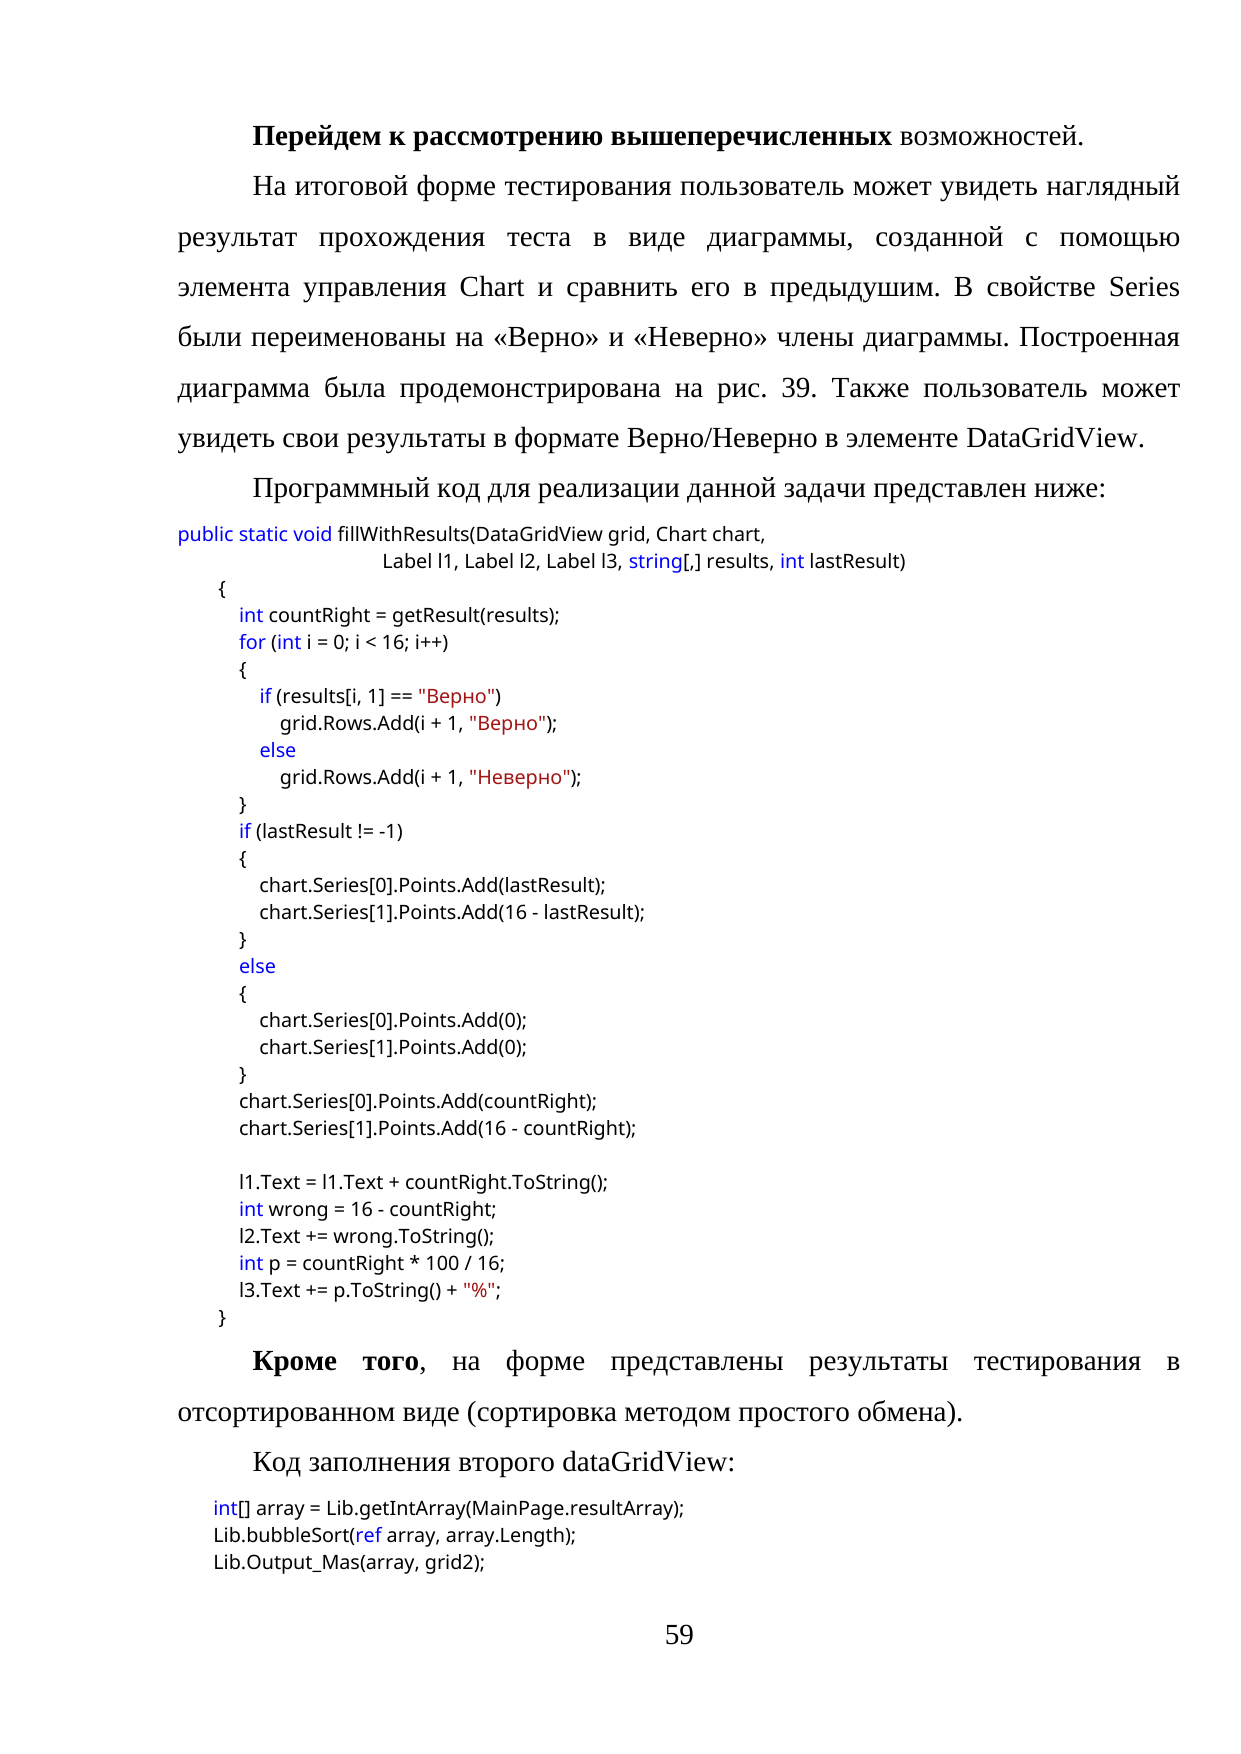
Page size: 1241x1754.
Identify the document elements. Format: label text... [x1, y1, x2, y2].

text Кроме того, на форме представлены результаты тестирования в отсортированном виде (сортировка методом простого обмена). [177, 1343, 1181, 1427]
text Перейдем к рассмотрению вышеперечисленных возможностей. [177, 118, 1181, 152]
text chart.Series[1].Points.Add(16 - lastResult); [177, 898, 1181, 925]
text { [177, 979, 1181, 1006]
text l3.Text += p.ToString() + "%"; [177, 1276, 1181, 1303]
text } [177, 1060, 1181, 1087]
text l1.Text = l1.Text + countRight.ToString(); [177, 1168, 1181, 1195]
text chart.Series[0].Points.Add(0); [177, 1006, 1181, 1033]
text Lib.bubbleSort(ref array, array.Length); [177, 1521, 1181, 1548]
text if (results[i, 1] == "Верно") [177, 682, 1181, 709]
text chart.Series[0].Points.Add(countRight); [177, 1087, 1181, 1114]
text l2.Text += wrong.ToString(); [177, 1222, 1181, 1249]
text { [177, 844, 1181, 871]
text public static void fillWithResults(DataGridView grid, Chart chart, [177, 521, 1181, 548]
text { [177, 656, 1181, 682]
text chart.Series[1].Points.Add(16 - countRight); [177, 1114, 1181, 1141]
text int wrong = 16 - countRight; [177, 1195, 1181, 1222]
text int countRight = getResult(results); [177, 602, 1181, 628]
text } [177, 925, 1181, 952]
text grid.Rows.Add(i + 1, "Неверно"); [177, 763, 1181, 790]
text Программный код для реализации данной задачи представлен ниже: [177, 470, 1181, 504]
text Label l1, Label l2, Label l3, string[,] results, int lastResult) [177, 548, 1181, 574]
text else [177, 952, 1181, 979]
text { [177, 574, 1181, 602]
text } [177, 1303, 1181, 1330]
text chart.Series[1].Points.Add(0); [177, 1033, 1181, 1060]
text chart.Series[0].Points.Add(lastResult); [177, 871, 1181, 898]
text int p = countRight * 100 / 16; [177, 1249, 1181, 1276]
text grid.Rows.Add(i + 1, "Верно"); [177, 709, 1181, 736]
text Lib.Output_Mas(array, grid2); [177, 1548, 1181, 1575]
text else [177, 736, 1181, 763]
text } [177, 790, 1181, 817]
text for (int i = 0; i < 16; i++) [177, 628, 1181, 656]
text int[] array = Lib.getIntArray(MainPage.resultArray); [177, 1494, 1181, 1521]
text Код заполнения второго dataGridView: [177, 1444, 1181, 1478]
text if (lastResult != -1) [177, 817, 1181, 844]
text На итоговой форме тестирования пользователь может увидеть наглядный результат прохождения теста в виде диаграммы, созданной с помощью элемента управления Chart и сравнить его в предыдушим. В свойстве Series были переименованы на «Верно» и «Неверно» члены диаграммы. Построенная диаграмма была продемонстрирована на рис. 39. Также пользователь может увидеть свои результаты в формате Верно/Неверно в элементе DataGridView. [177, 168, 1181, 453]
